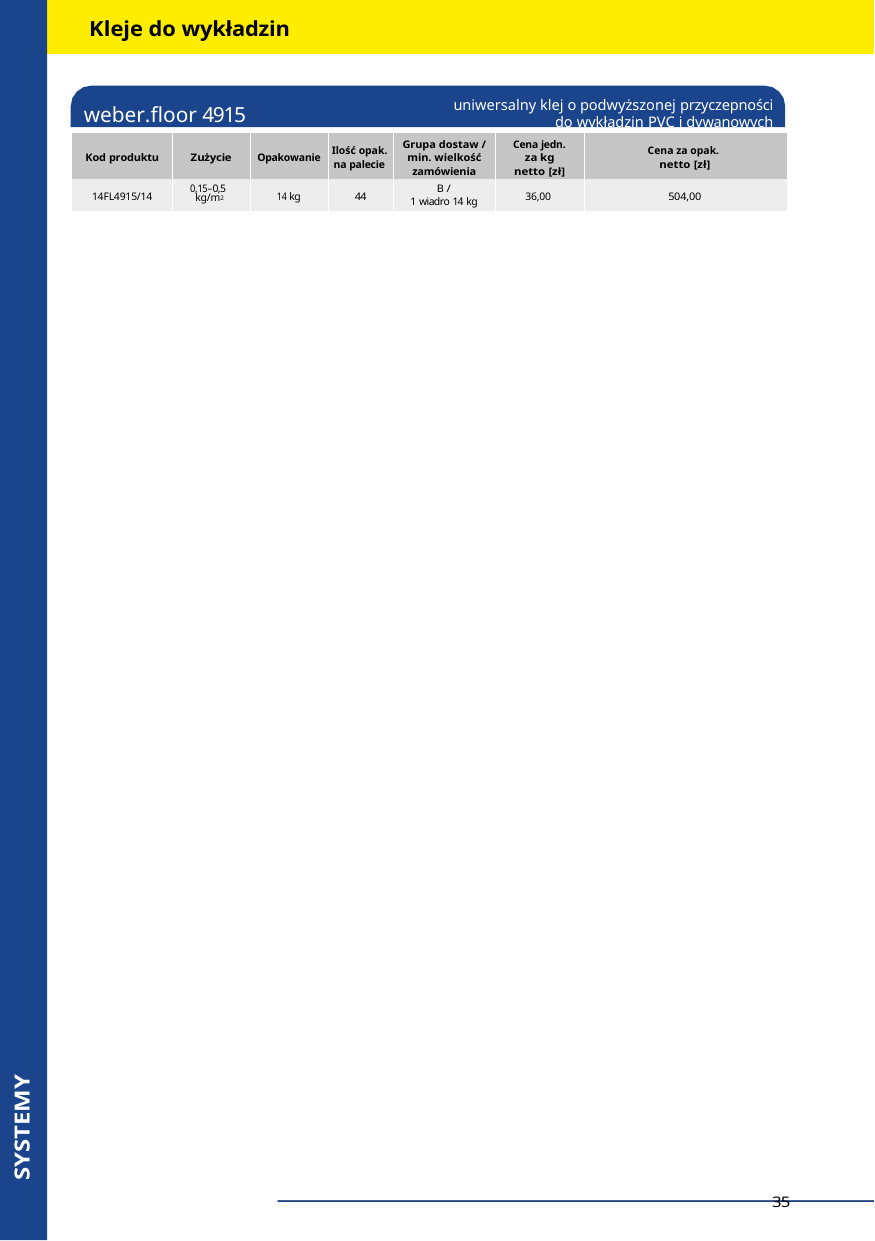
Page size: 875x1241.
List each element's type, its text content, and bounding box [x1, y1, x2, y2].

text do wykładzin PVC i dywanowych [59, 113, 773, 131]
table_cell B / 1 wiadro 14 kg [394, 179, 495, 211]
subtitle Kleje do wykładzin [89, 14, 815, 42]
table_cell 36,00 [496, 179, 584, 211]
table_cell 44 [329, 179, 393, 211]
table_cell 504,00 [585, 179, 787, 211]
table_header Grupa dostaw / min. wielkość zamówienia [394, 133, 495, 179]
table_header Ilość opak. na palecie [329, 133, 393, 179]
table_cell 0,15–0,5 kg/m2 [173, 179, 250, 211]
table_header Cena za opak. netto [zł] [585, 133, 787, 179]
table_header Cena jedn. za kg netto [zł] [496, 133, 584, 179]
text uniwersalny klej o podwyższonej przyczepności [59, 96, 773, 113]
table_header Zużycie [173, 133, 250, 179]
table_cell 14 kg [251, 179, 328, 211]
table_header Kod produktu [72, 133, 172, 179]
table_cell 14FL4915/14 [72, 179, 172, 211]
table_header Opakowanie [251, 133, 328, 179]
